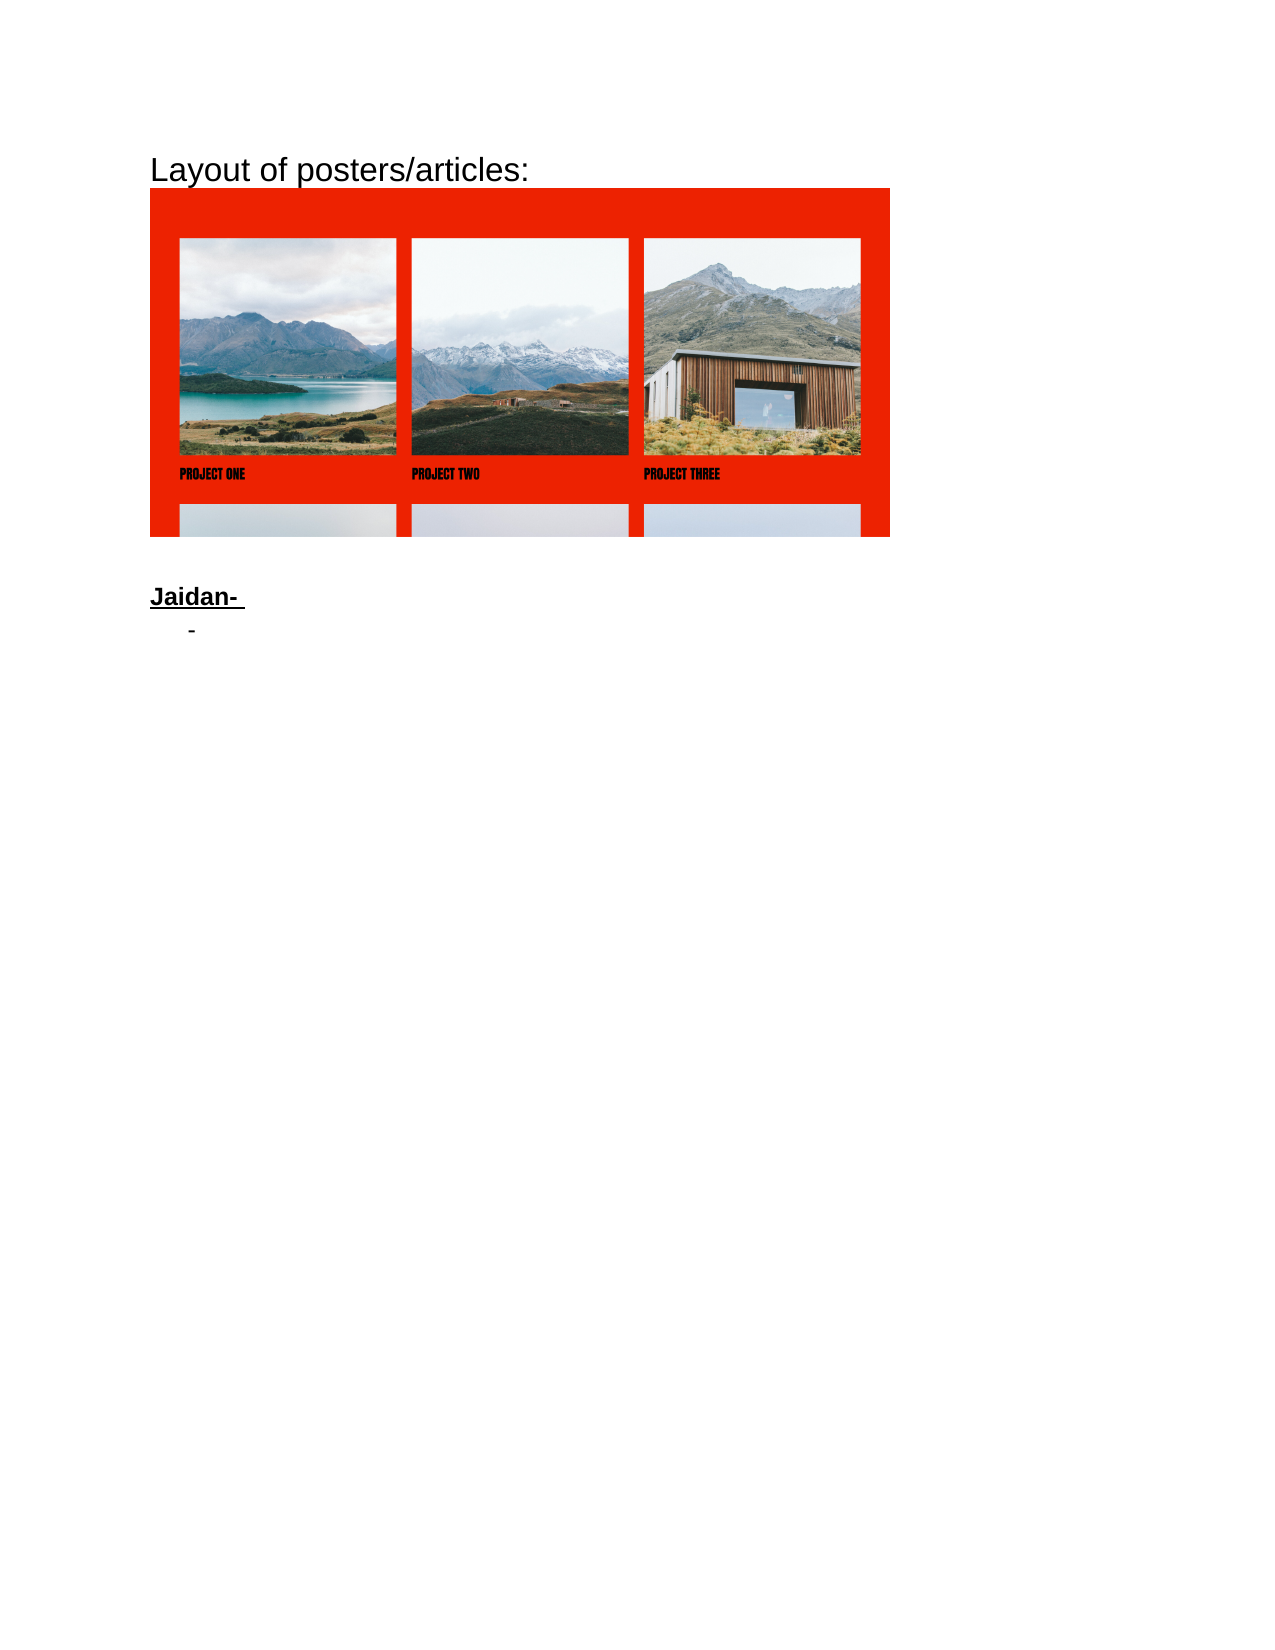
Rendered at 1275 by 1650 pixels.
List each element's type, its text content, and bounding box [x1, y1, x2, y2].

picture [150, 188, 890, 537]
text Jaidan- [150, 582, 1125, 611]
